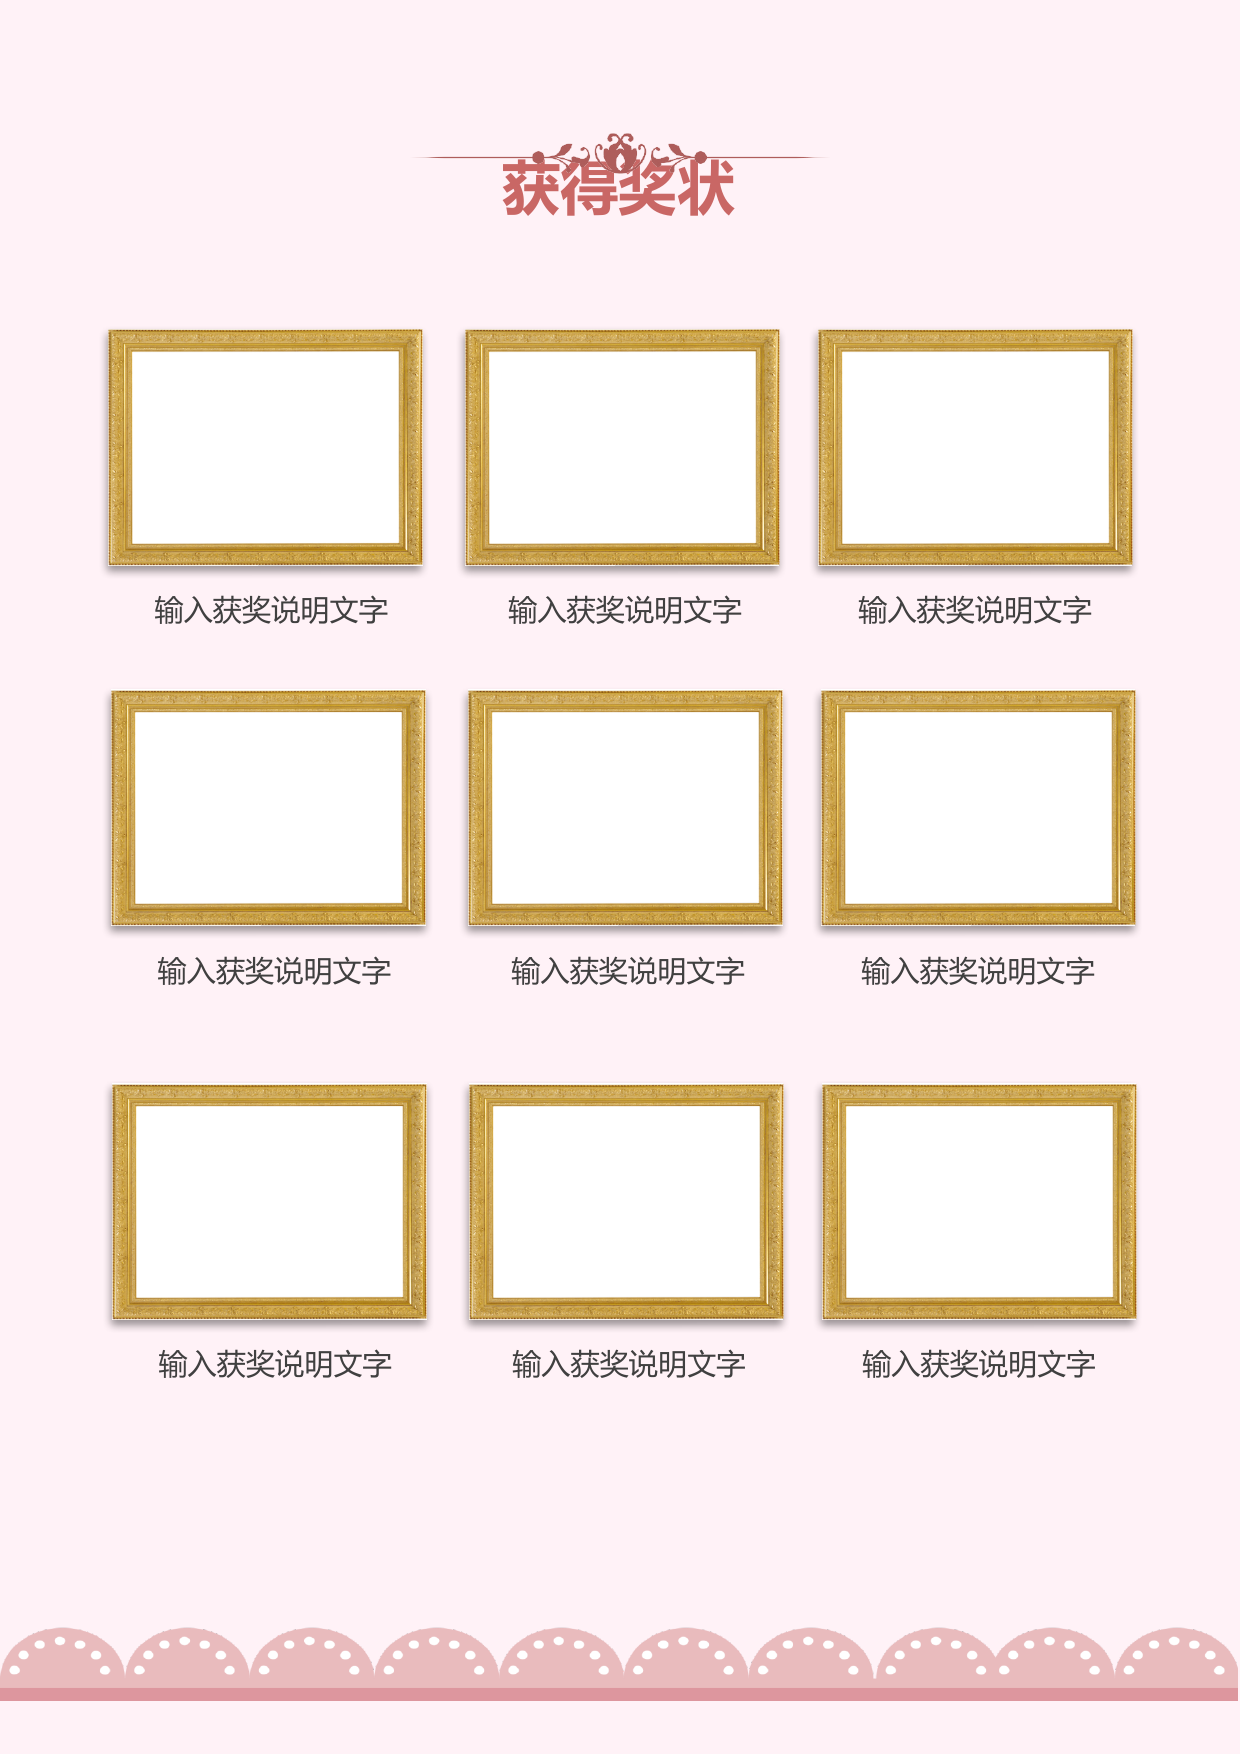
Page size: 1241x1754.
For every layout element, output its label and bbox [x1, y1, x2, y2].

picture [468, 1083, 784, 1320]
picture [110, 689, 426, 926]
picture [464, 328, 780, 566]
picture [821, 1083, 1137, 1320]
picture [820, 689, 1136, 926]
picture [107, 328, 423, 566]
picture [111, 1083, 427, 1320]
picture [0, 1595, 1238, 1701]
picture [817, 328, 1133, 566]
picture [467, 689, 783, 926]
